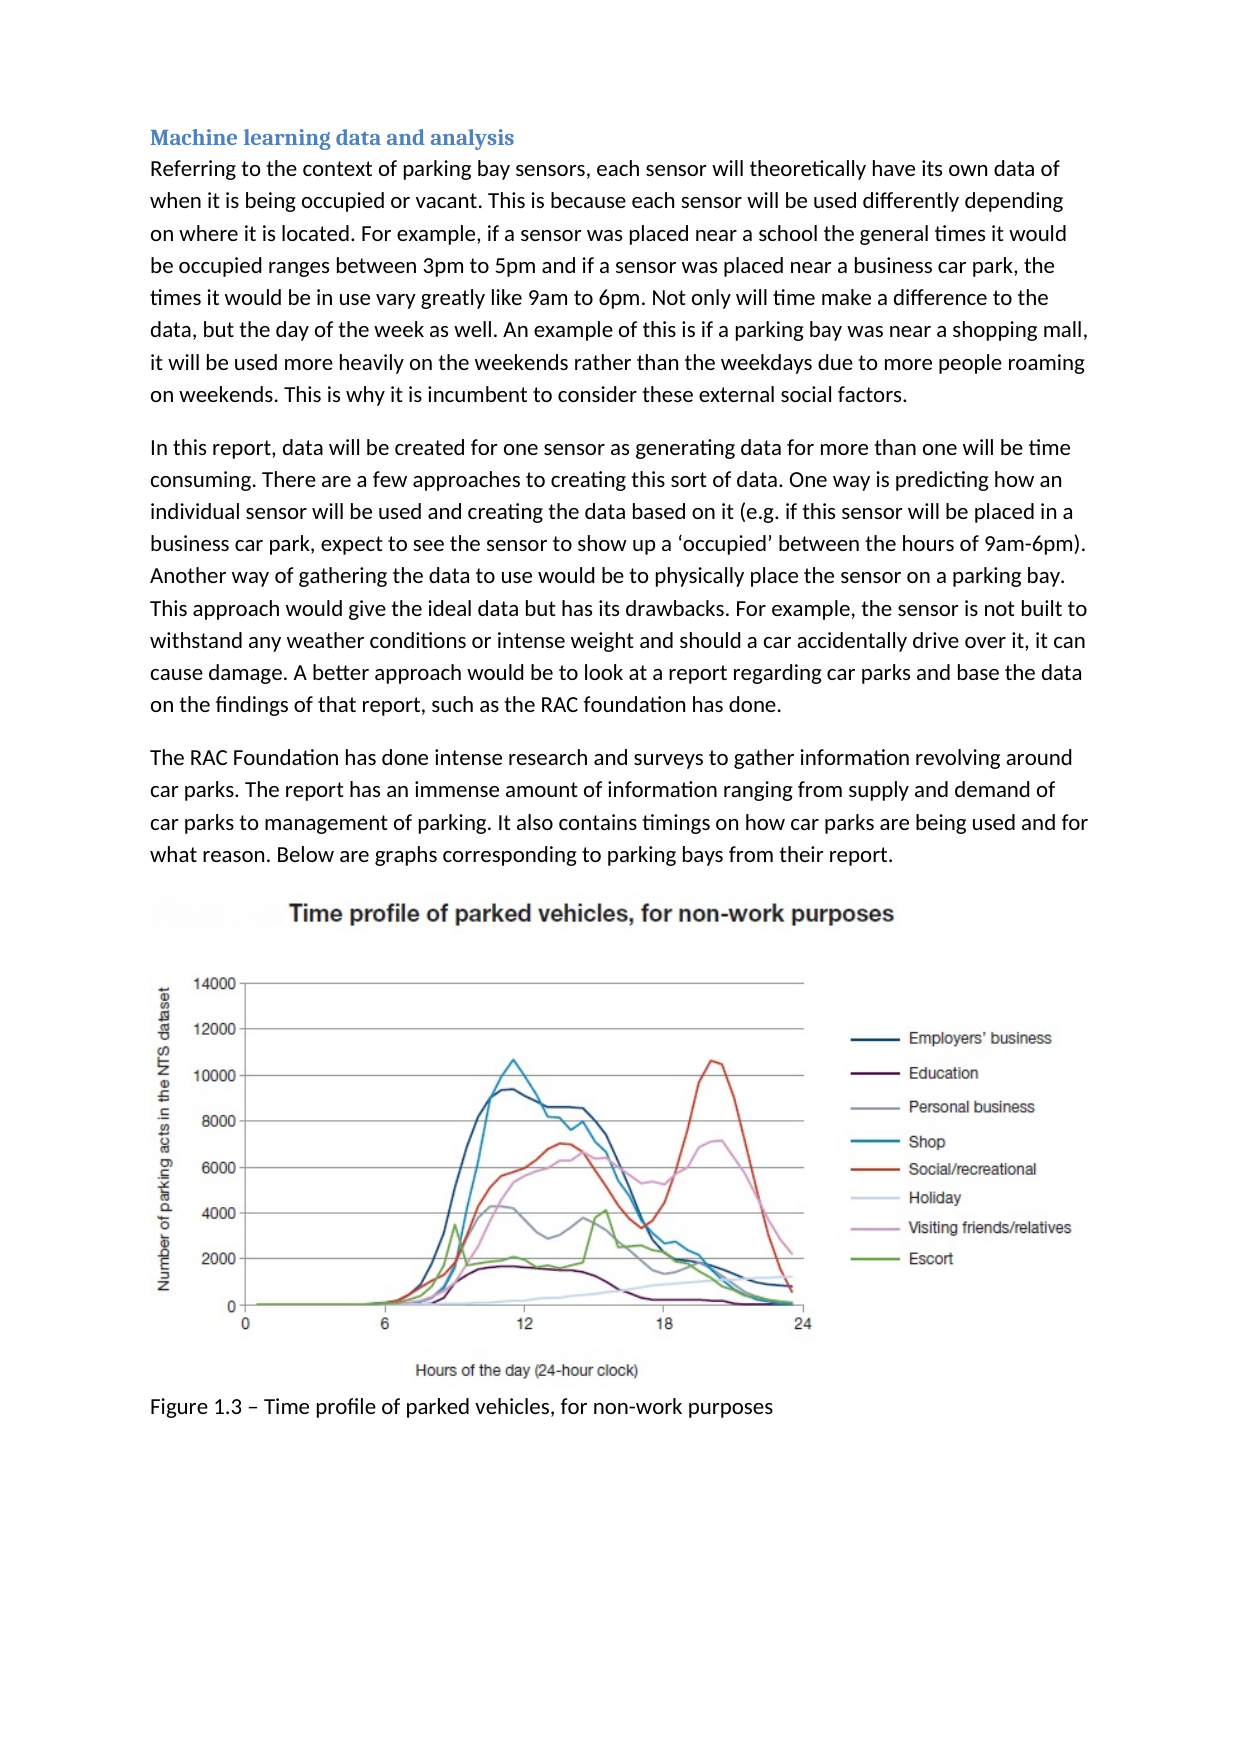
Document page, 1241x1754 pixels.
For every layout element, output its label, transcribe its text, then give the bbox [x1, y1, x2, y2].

subtitle Machine learning data and analysis [150, 124, 1090, 151]
text In this report, data will be created for one sensor as generating data for more than one will be time consuming. There are a few approaches to creating this sort of data. One way is predicting how an individual sensor will be used and creating the data based on it (e.g. if this sensor will be placed in a business car park, expect to see the sensor to show up a ‘occupied’ between the hours of 9am-6pm). Another way of gathering the data to use would be to physically place the sensor on a parking bay. This approach would give the ideal data but has its drawbacks. For example, the sensor is not built to withstand any weather conditions or intense weight and should a car accidentally drive over it, it can cause damage. A better approach would be to look at a report regarding car parks and base the data on the findings of that report, such as the RAC foundation has done. [150, 433, 1090, 718]
picture [150, 892, 1082, 1389]
text The RAC Foundation has done intense research and surveys to gather information revolving around car parks. The report has an immense amount of information ranging from supply and demand of car parks to management of parking. It also contains timings on how car parks are being used and for what reason. Below are graphs corresponding to parking bays from their report. [150, 743, 1090, 868]
text Referring to the context of parking bay sensors, each sensor will theoretically have its own data of when it is being occupied or vacant. This is because each sensor will be used differently depending on where it is located. For example, if a sensor was placed near a school the general times it would be occupied ranges between 3pm to 5pm and if a sensor was placed near a business car park, the times it would be in use vary greatly like 9am to 6pm. Not only will time make a difference to the data, but the day of the week as well. An example of this is if a parking bay was near a shopping mall, it will be used more heavily on the weekends rather than the weekdays due to more people roaming on weekends. This is why it is incumbent to consider these external social factors. [150, 154, 1090, 408]
